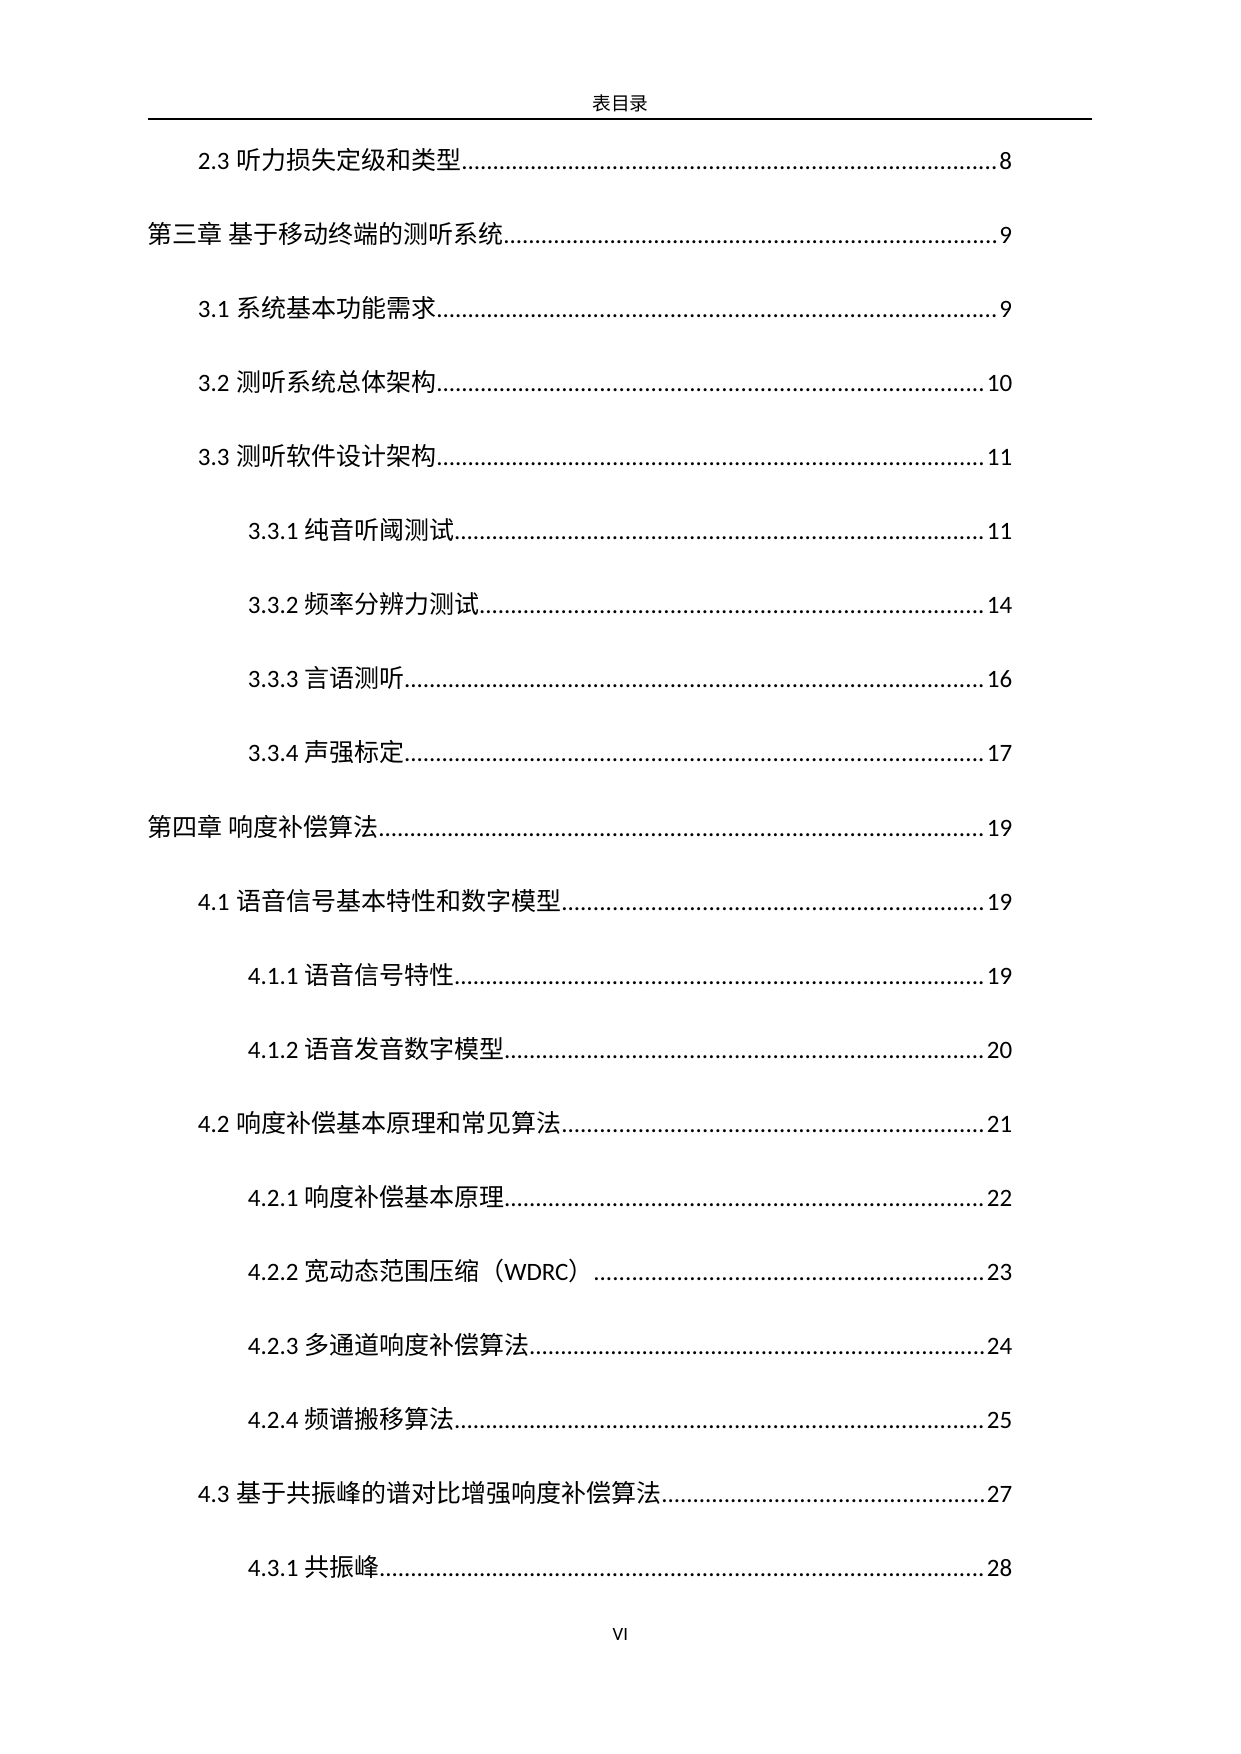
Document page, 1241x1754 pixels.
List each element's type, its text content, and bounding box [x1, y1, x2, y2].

text 4.1.2 语音发音数字模型 20 [248, 1015, 1092, 1080]
text 4.3.1 共振峰 28 [248, 1533, 1092, 1598]
text 4.2.3 多通道响度补偿算法 24 [248, 1311, 1092, 1376]
text 3.3.3 言语测听 16 [248, 644, 1092, 709]
text 第四章 响度补偿算法 19 [148, 793, 1092, 858]
text 4.1.1 语音信号特性 19 [248, 941, 1092, 1006]
text 3.3 测听软件设计架构 11 [198, 422, 1092, 487]
text 4.2.1 响度补偿基本原理 22 [248, 1163, 1092, 1228]
text 3.3.2 频率分辨力测试 14 [248, 570, 1092, 635]
text 4.1 语音信号基本特性和数字模型 19 [198, 867, 1092, 932]
text 4.2.2 宽动态范围压缩（WDRC） 23 [248, 1237, 1092, 1302]
text 2.3 听力损失定级和类型 8 [198, 126, 1092, 191]
text 第三章 基于移动终端的测听系统 9 [148, 200, 1092, 265]
text 3.3.1 纯音听阈测试 11 [248, 496, 1092, 561]
text 4.2.4 频谱搬移算法 25 [248, 1385, 1092, 1450]
text 4.3 基于共振峰的谱对比增强响度补偿算法 27 [198, 1459, 1092, 1524]
text 3.1 系统基本功能需求 9 [198, 274, 1092, 339]
text 3.2 测听系统总体架构 10 [198, 348, 1092, 413]
text 4.2 响度补偿基本原理和常见算法 21 [198, 1089, 1092, 1154]
text 3.3.4 声强标定 17 [248, 718, 1092, 783]
